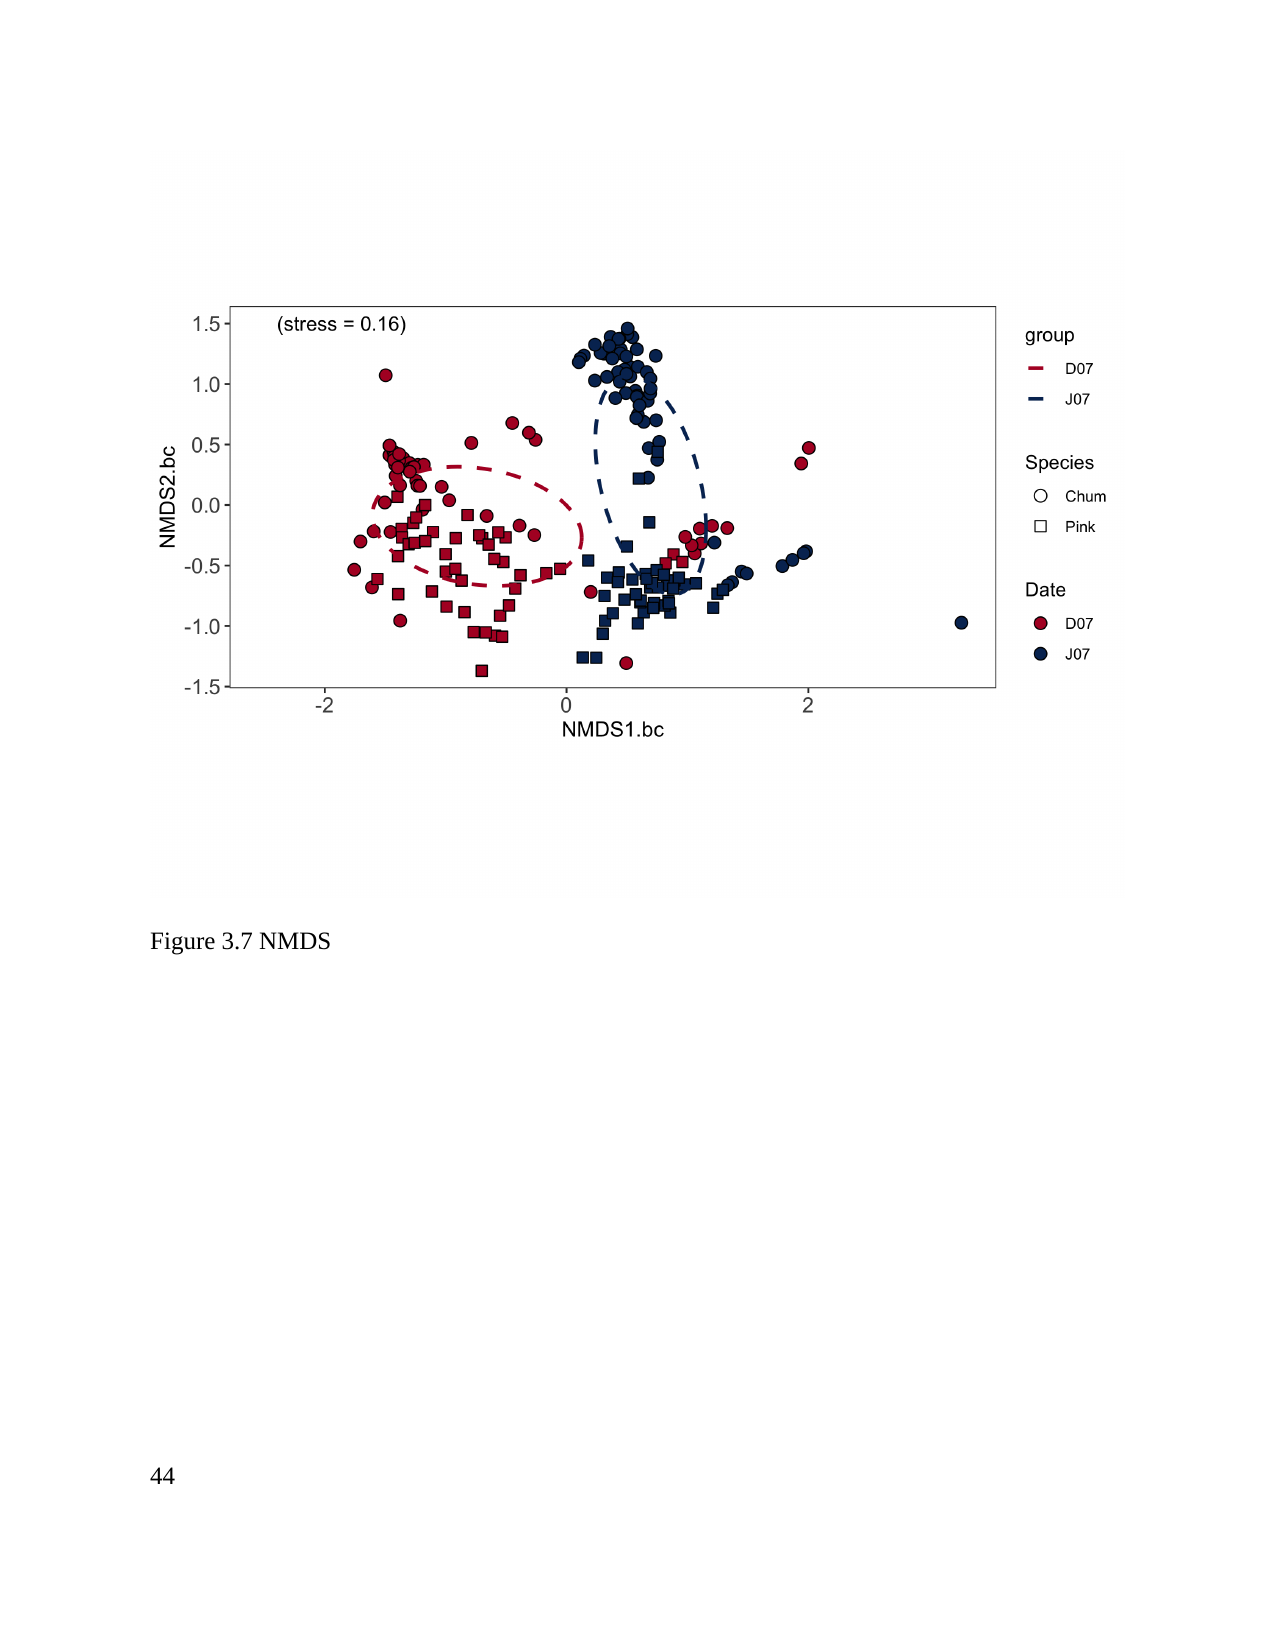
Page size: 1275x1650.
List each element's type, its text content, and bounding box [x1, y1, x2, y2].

text Figure 3.7 NMDS [150, 926, 1125, 955]
picture [150, 150, 1125, 898]
